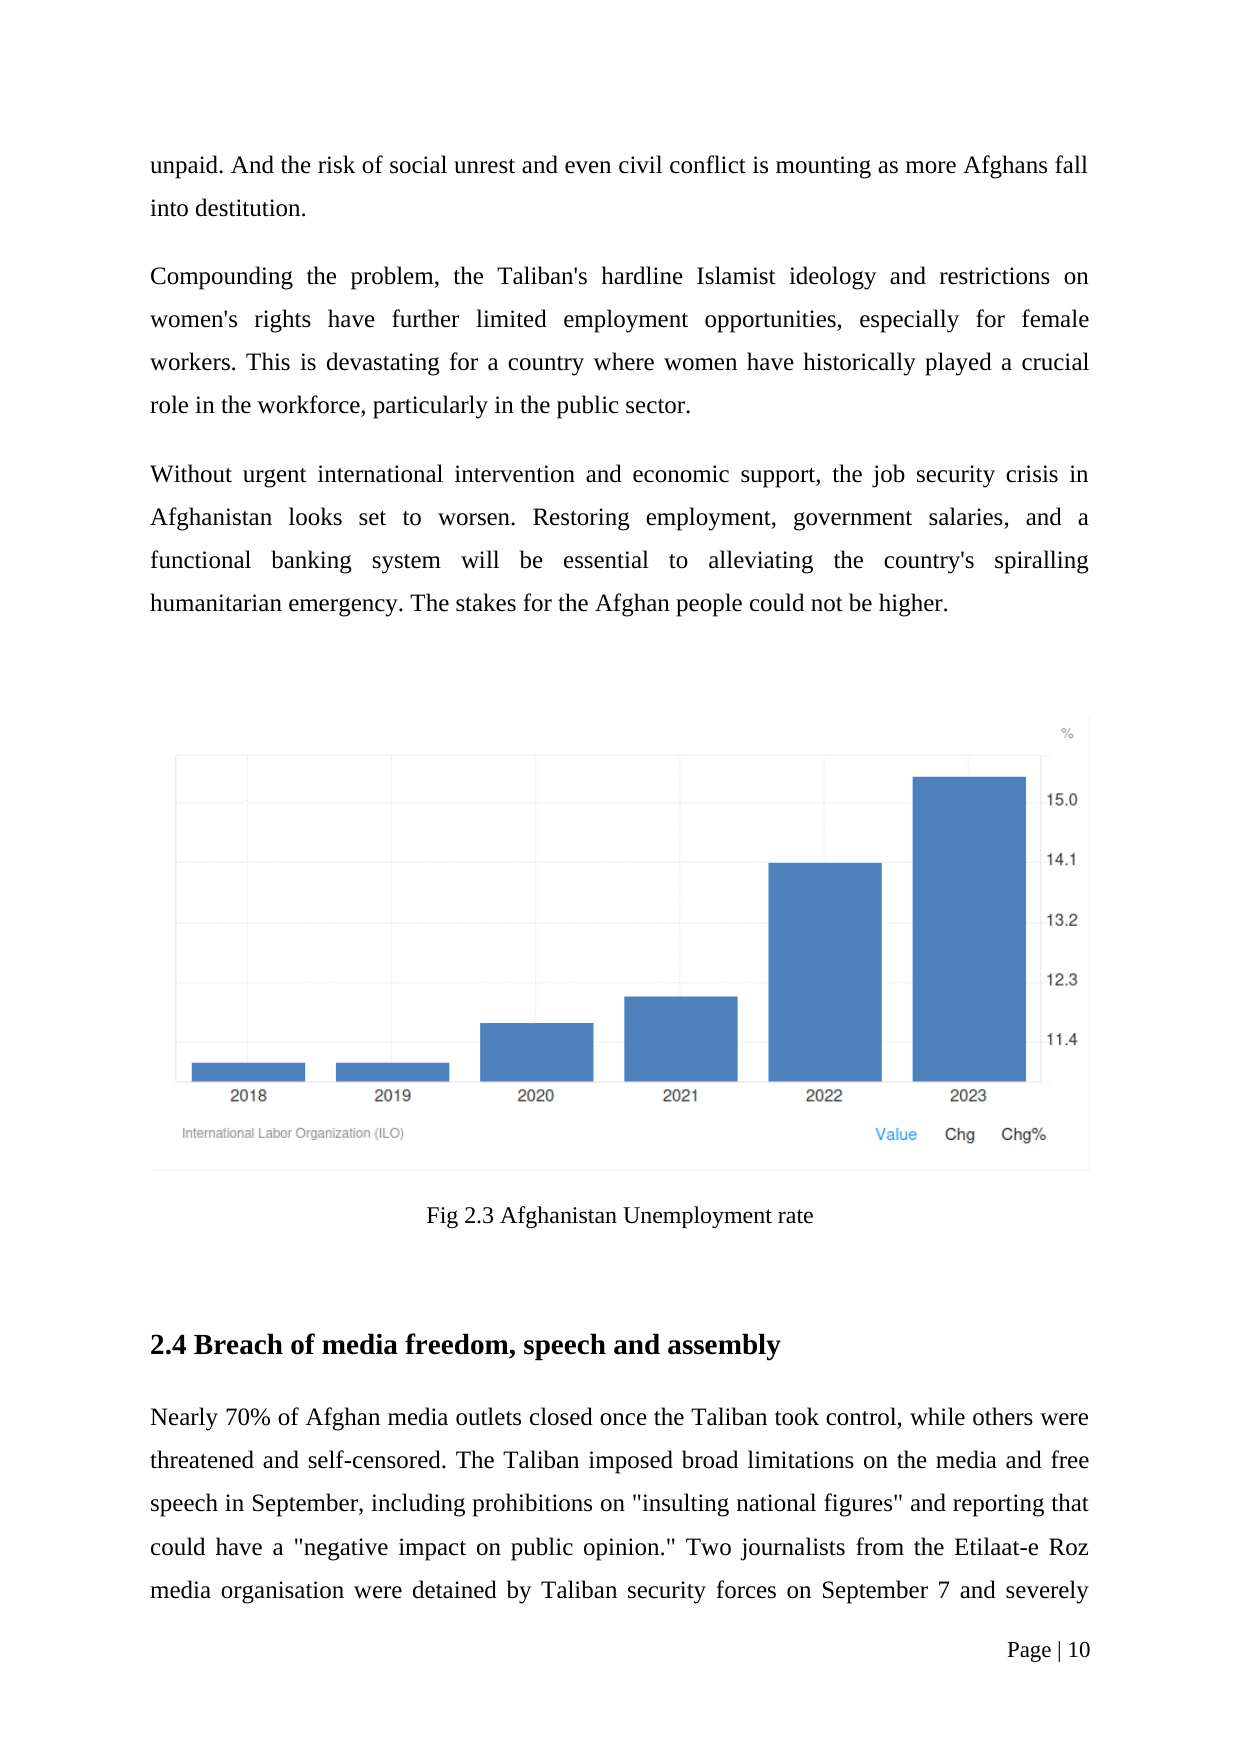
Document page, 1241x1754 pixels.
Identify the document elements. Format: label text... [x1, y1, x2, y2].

text Compounding the problem, the Taliban's hardline Islamist ideology and restrictions on women's rights have further limited employment opportunities, especially for female workers. This is devastating for a country where women have historically played a crucial role in the workforce, particularly in the public sector. [150, 261, 1090, 419]
text Fig 2.3 Afghanistan Unemployment rate [150, 1201, 1090, 1228]
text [150, 150, 1090, 222]
picture [150, 716, 1091, 1171]
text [150, 1402, 1090, 1603]
text Without urgent international intervention and economic support, the job security crisis in Afghanistan looks set to worsen. Restoring employment, government salaries, and a functional banking system will be essential to alleviating the country's spiralling humanitarian emergency. The stakes for the Afghan people could not be higher. [150, 459, 1090, 617]
text 2.4 Breach of media freedom, speech and assembly [150, 1327, 1090, 1361]
